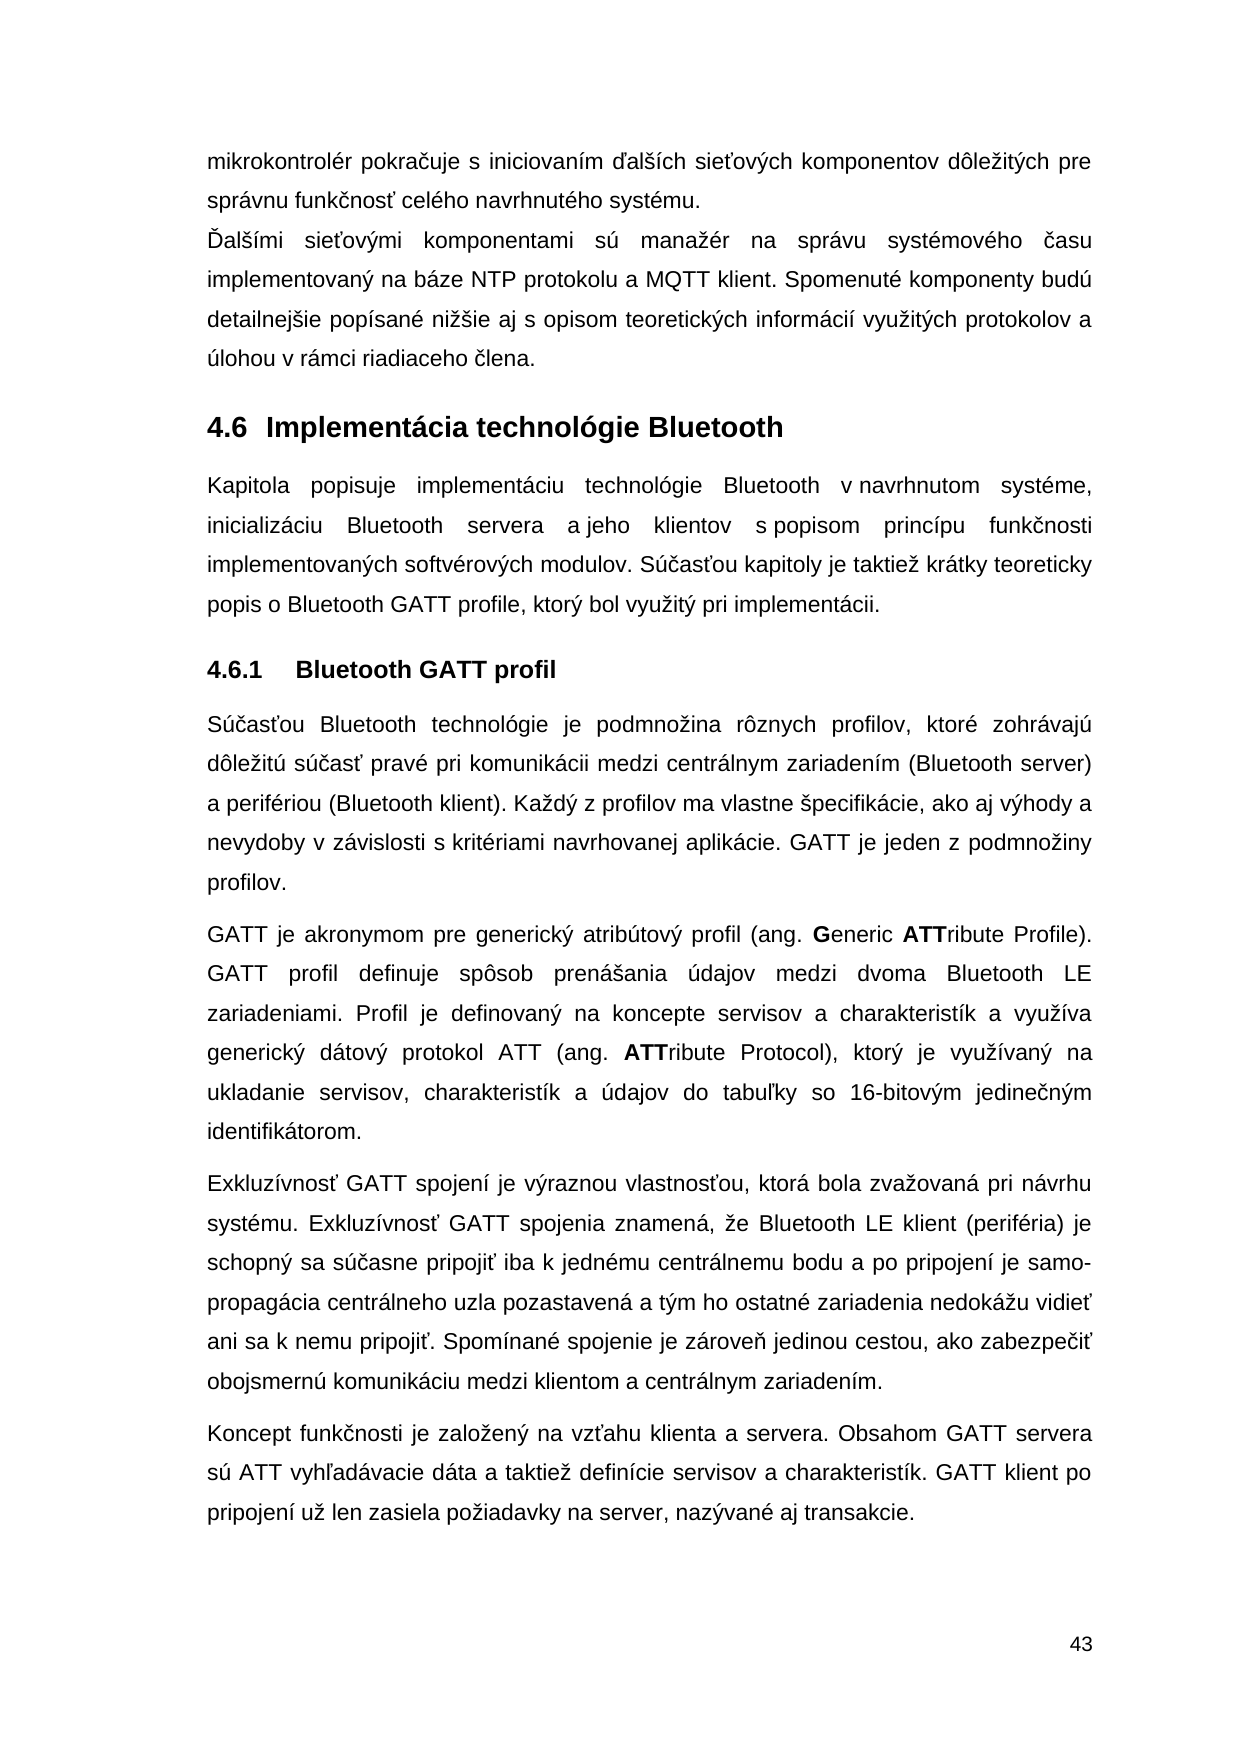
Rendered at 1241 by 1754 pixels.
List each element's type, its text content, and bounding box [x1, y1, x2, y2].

text Súčasťou Bluetooth technológie je podmnožina rôznych profilov, ktoré zohrávajú dôležitú súčasť pravé pri komunikácii medzi centrálnym zariadením (Bluetooth server) a perifériou (Bluetooth klient). Každý z profilov ma vlastne špecifikácie, ako aj výhody a nevydoby v závislosti s kritériami navrhovanej aplikácie. GATT je jeden z podmnožiny profilov. [207, 711, 1092, 895]
text Ďalšími sieťovými komponentami sú manažér na správu systémového času implementovaný na báze NTP protokolu a MQTT klient. Spomenuté komponenty budú detailnejšie popísané nižšie aj s opisom teoretických informácií využitých protokolov a úlohou v rámci riadiaceho člena. [207, 227, 1092, 371]
subtitle Bluetooth GATT profil [207, 655, 1092, 684]
text Exkluzívnosť GATT spojení je výraznou vlastnosťou, ktorá bola zvažovaná pri návrhu systému. Exkluzívnosť GATT spojenia znamená, že Bluetooth LE klient (periféria) je schopný sa súčasne pripojiť iba k jednému centrálnemu bodu a po pripojení je samo-propagácia centrálneho uzla pozastavená a tým ho ostatné zariadenia nedokážu vidieť ani sa k nemu pripojiť. Spomínané spojenie je zároveň jedinou cestou, ako zabezpečiť obojsmernú komunikáciu medzi klientom a centrálnym zariadením. [207, 1170, 1092, 1394]
text GATT je akronymom pre generický atribútový profil (ang. Generic ATTribute Profile). GATT profil definuje spôsob prenášania údajov medzi dvoma Bluetooth LE zariadeniami. Profil je definovaný na koncepte servisov a charakteristík a využíva generický dátový protokol ATT (ang. ATTribute Protocol), ktorý je využívaný na ukladanie servisov, charakteristík a údajov do tabuľky so 16-bitovým jedinečným identifikátorom. [207, 921, 1092, 1144]
subtitle Implementácia technológie Bluetooth [207, 409, 1092, 443]
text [207, 148, 1092, 213]
text Kapitola popisuje implementáciu technológie Bluetooth v navrhnutom systéme, inicializáciu Bluetooth servera a jeho klientov s popisom princípu funkčnosti implementovaných softvérových modulov. Súčasťou kapitoly je taktiež krátky teoreticky popis o Bluetooth GATT profile, ktorý bol využitý pri implementácii. [207, 472, 1092, 617]
text Koncept funkčnosti je založený na vzťahu klienta a servera. Obsahom GATT servera sú ATT vyhľadávacie dáta a taktiež definície servisov a charakteristík. GATT klient po pripojení už len zasiela požiadavky na server, nazývané aj transakcie. [207, 1419, 1092, 1525]
